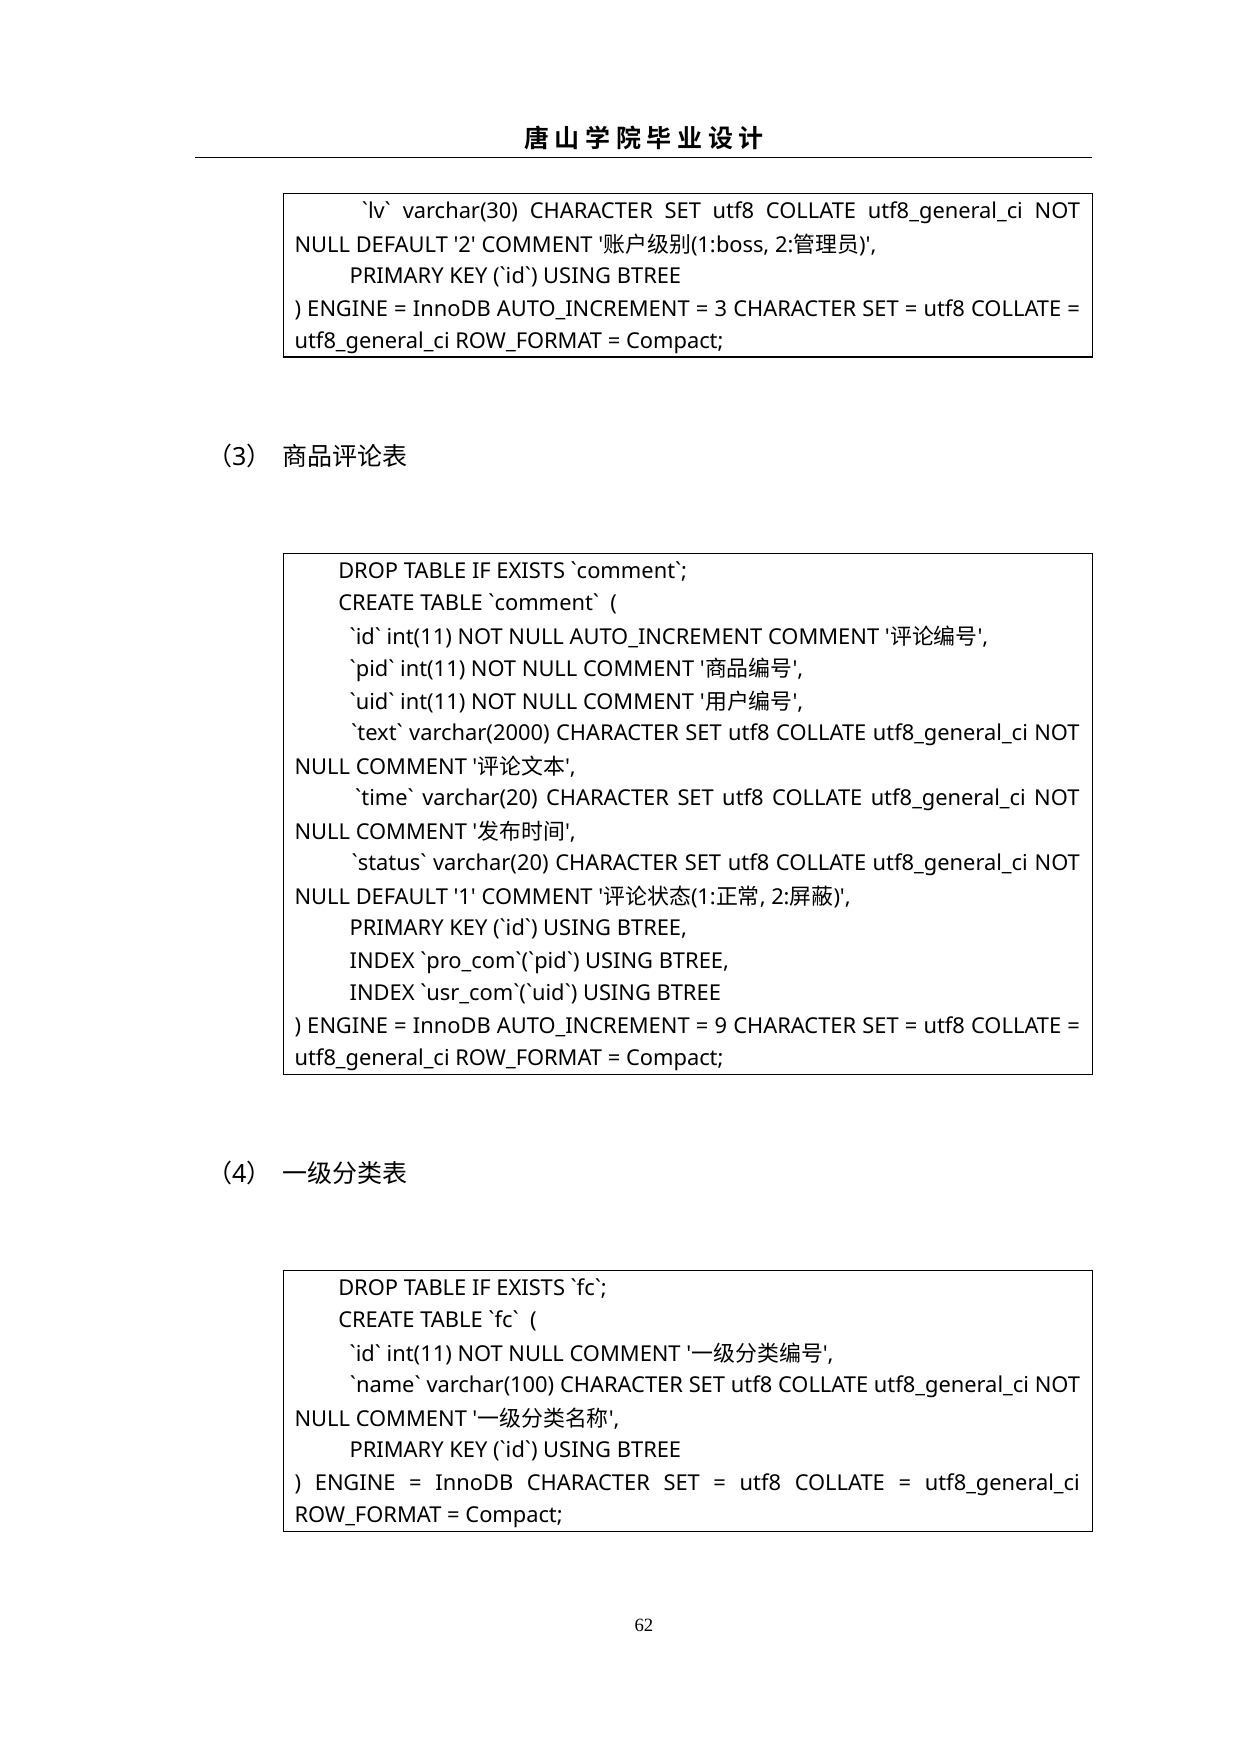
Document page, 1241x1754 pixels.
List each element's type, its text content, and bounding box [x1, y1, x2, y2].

table_header DROP TABLE IF EXISTS `fc`; CREATE TABLE `fc` ( `id` int(11) NOT NULL COMMENT '一级分类编号', `name` varchar(100) CHARACTER SET utf8 COLLATE utf8_general_ci NOT NULL COMMENT '一级分类名称', PRIMARY KEY (`id`) USING BTREE ) ENGINE = InnoDB CHARACTER SET = utf8 COLLATE = utf8_general_ci ROW_FORMAT = Compact; [284, 1271, 1092, 1531]
list 商品评论表 [207, 422, 1092, 487]
table_header DROP TABLE IF EXISTS `comment`; CREATE TABLE `comment` ( `id` int(11) NOT NULL AUTO_INCREMENT COMMENT '评论编号', `pid` int(11) NOT NULL COMMENT '商品编号', `uid` int(11) NOT NULL COMMENT '用户编号', `text` varchar(2000) CHARACTER SET utf8 COLLATE utf8_general_ci NOT NULL COMMENT '评论文本', `time` varchar(20) CHARACTER SET utf8 COLLATE utf8_general_ci NOT NULL COMMENT '发布时间', `status` varchar(20) CHARACTER SET utf8 COLLATE utf8_general_ci NOT NULL DEFAULT '1' COMMENT '评论状态(1:正常, 2:屏蔽)', PRIMARY KEY (`id`) USING BTREE, INDEX `pro_com`(`pid`) USING BTREE, INDEX `usr_com`(`uid`) USING BTREE ) ENGINE = InnoDB AUTO_INCREMENT = 9 CHARACTER SET = utf8 COLLATE = utf8_general_ci ROW_FORMAT = Compact; [284, 554, 1092, 1073]
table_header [284, 194, 1092, 356]
list 一级分类表 [207, 1139, 1092, 1204]
